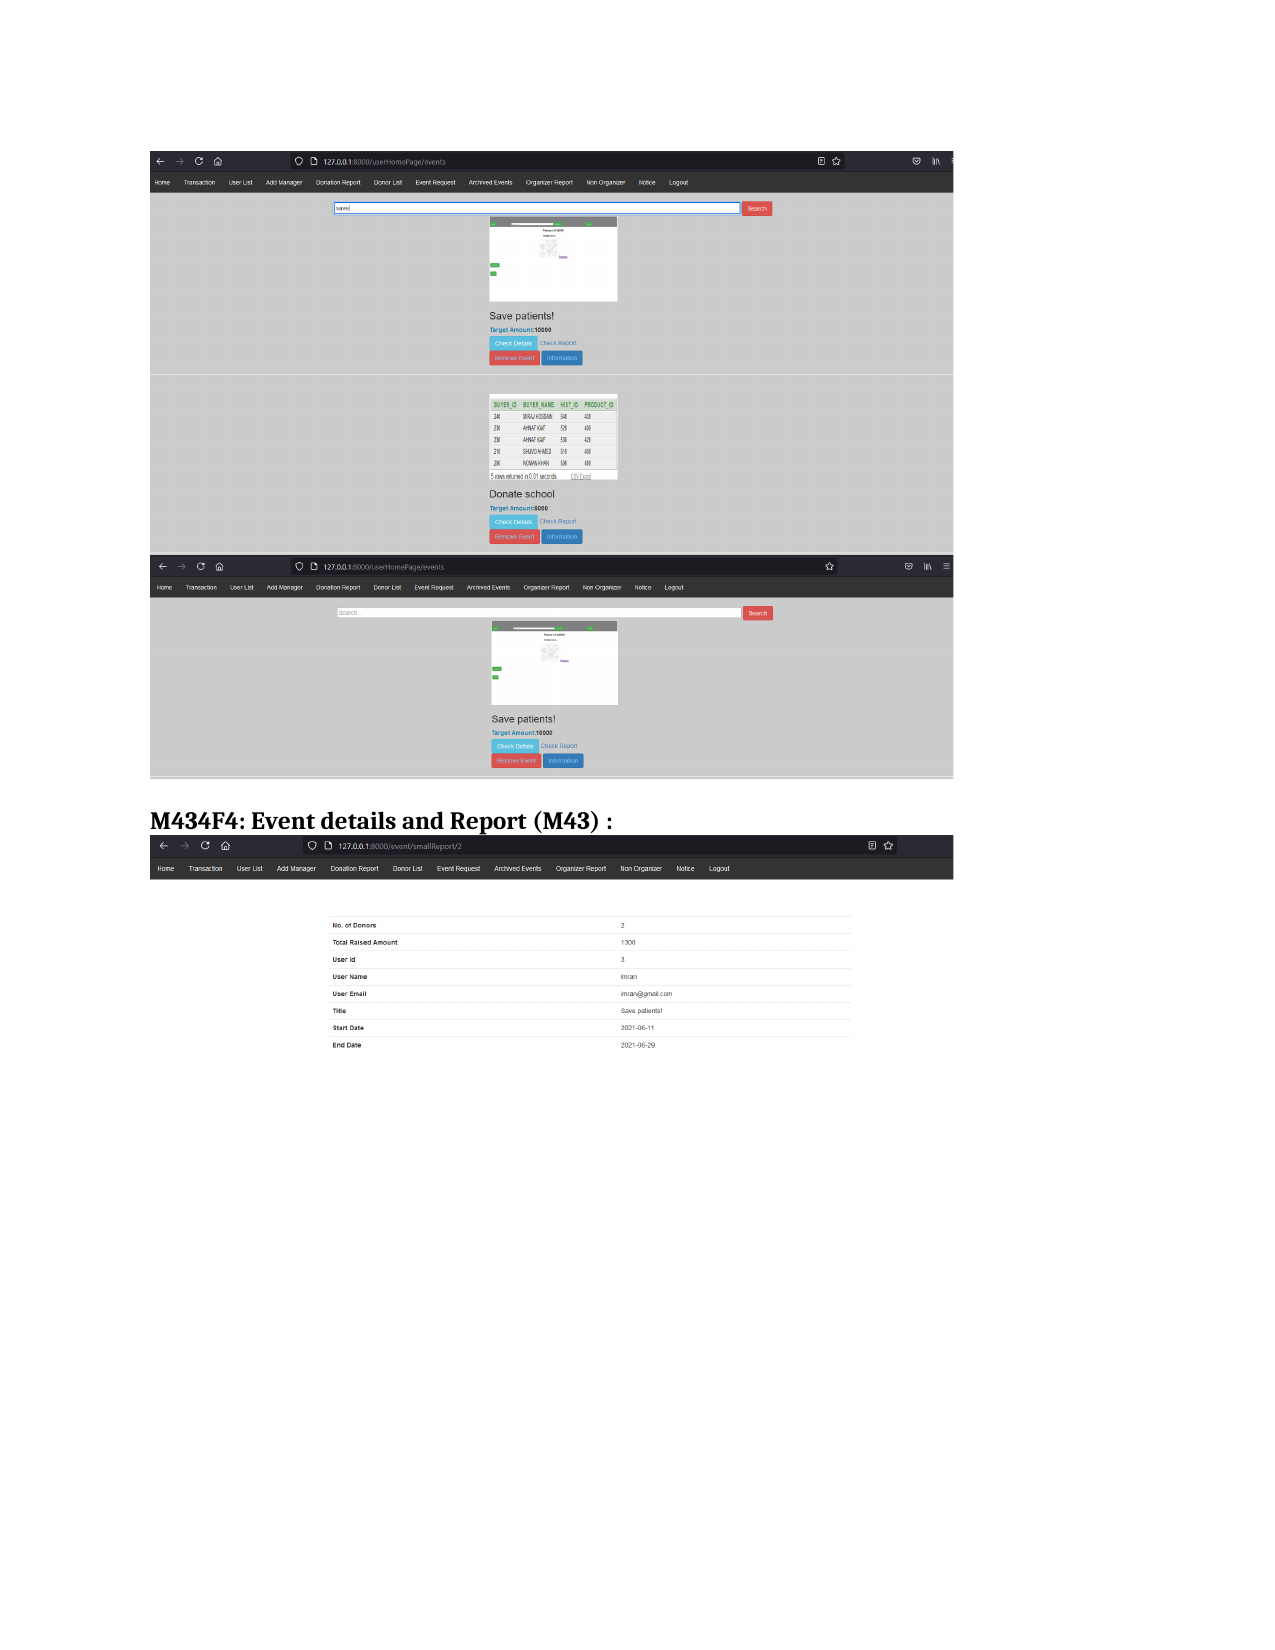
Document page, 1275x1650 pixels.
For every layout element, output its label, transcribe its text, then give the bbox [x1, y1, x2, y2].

text M434F4: Event details and Report (M43) : [150, 807, 953, 835]
picture [150, 151, 954, 779]
picture [150, 835, 954, 1097]
